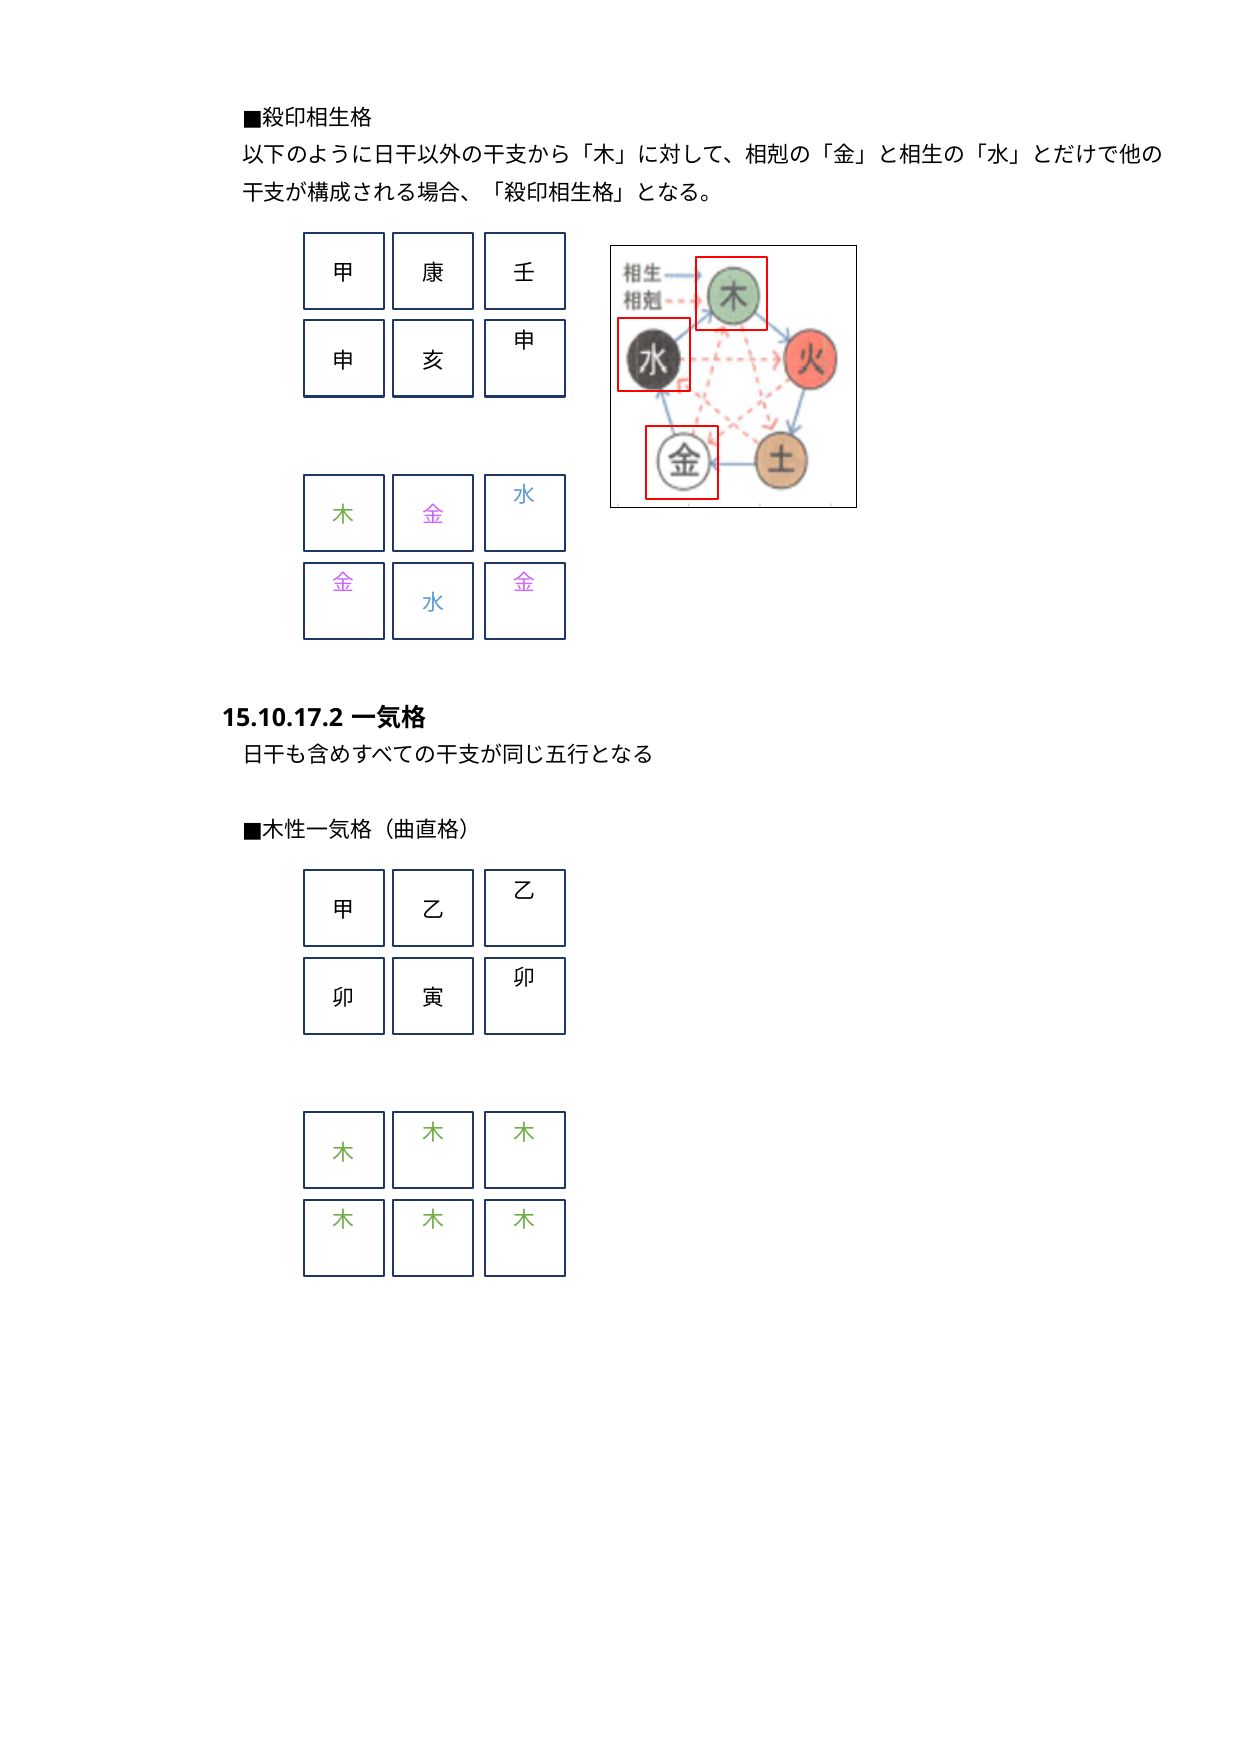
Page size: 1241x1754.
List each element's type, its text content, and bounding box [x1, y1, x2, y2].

picture [611, 246, 856, 507]
list 一気格 [222, 697, 1145, 734]
text 日干も含めすべての干支が同じ五行となる [242, 734, 1167, 772]
text ■木性一気格（曲直格） [242, 809, 1167, 847]
text ■殺印相生格 [242, 97, 1167, 134]
text 以下のように日干以外の干支から「木」に対して、相剋の「金」と相生の「水」とだけで他の干支が構成される場合、「殺印相生格」となる。 [242, 134, 1167, 209]
